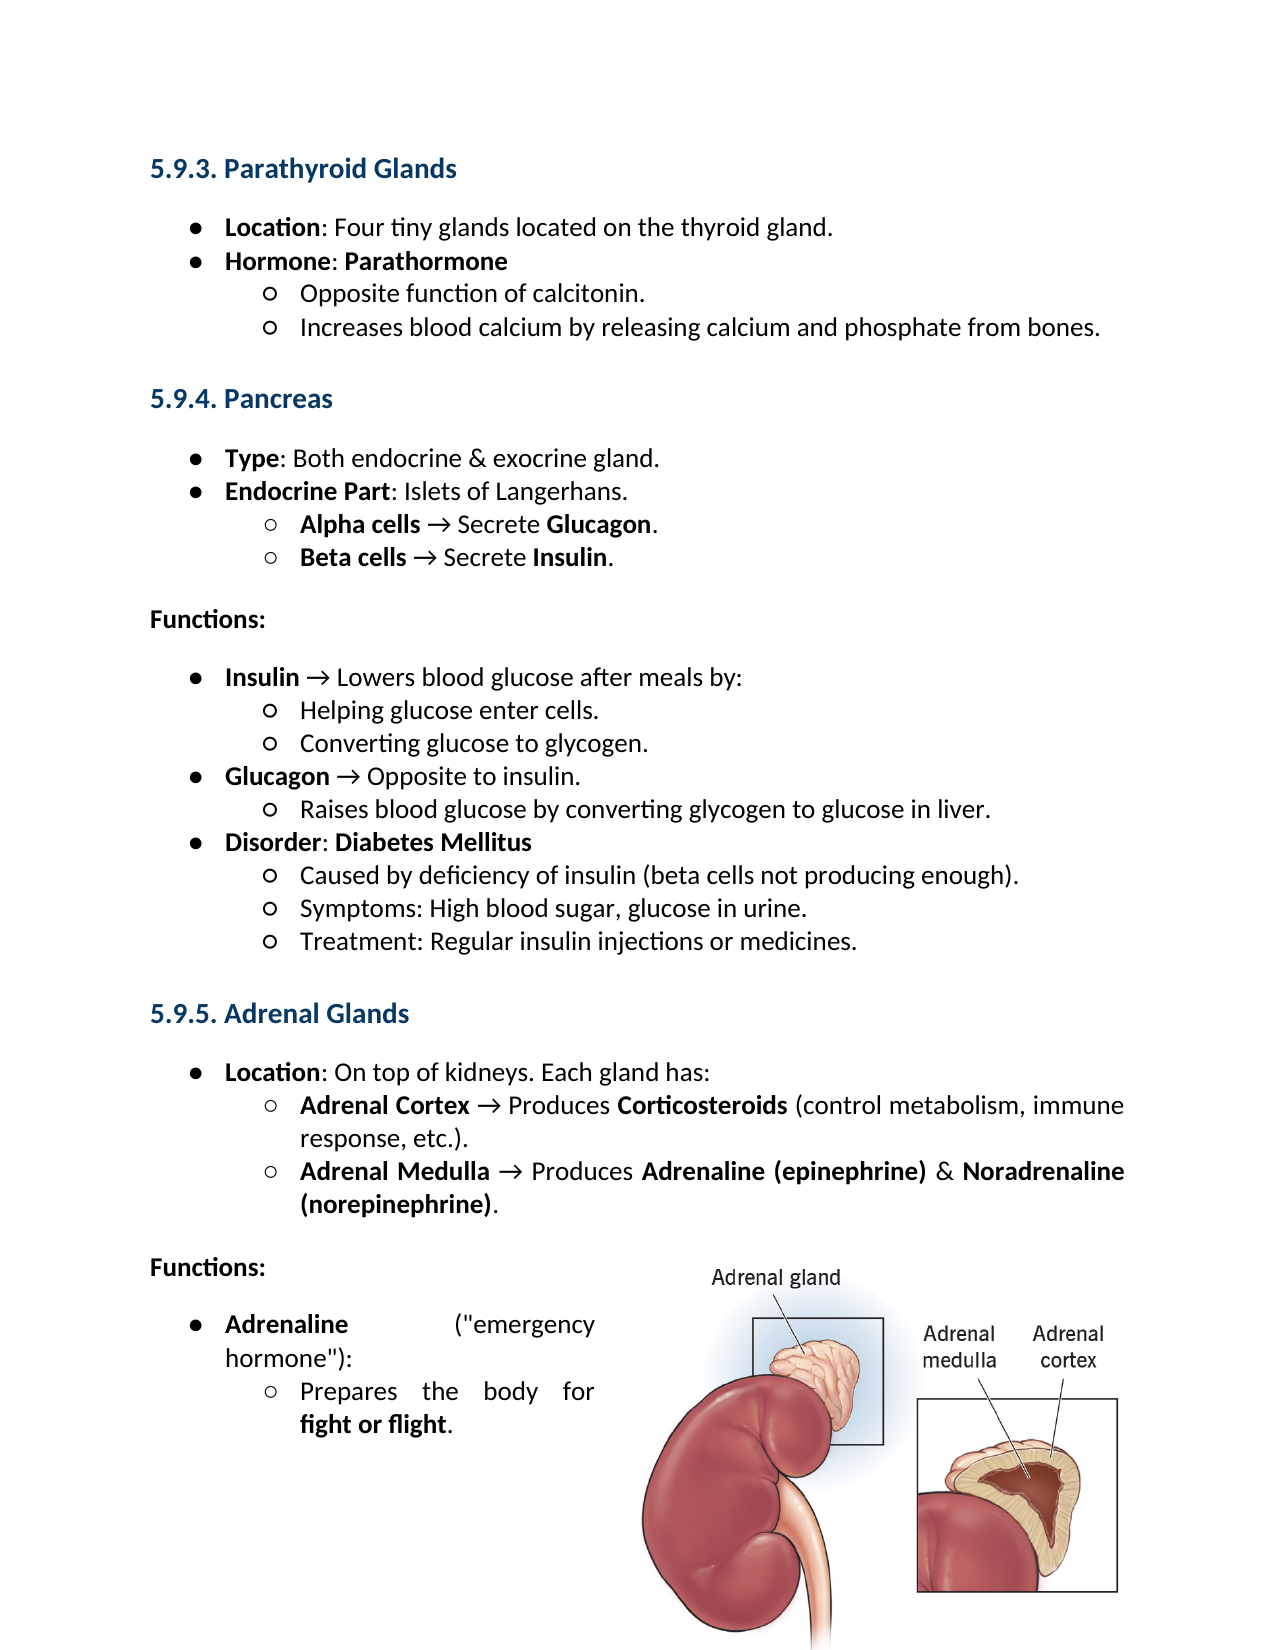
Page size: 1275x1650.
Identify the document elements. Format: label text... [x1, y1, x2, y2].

list Symptoms: High blood sugar, glucose in urine. [262, 891, 1125, 924]
list Endocrine Part: Islets of Langerhans. [187, 474, 1125, 507]
list Glucagon → Opposite to insulin. [187, 759, 1125, 792]
list Hormone: Parathormone [187, 244, 1125, 277]
list Location: Four tiny glands located on the thyroid gland. [187, 211, 1125, 244]
picture [614, 1246, 1140, 1650]
list Adrenal Medulla → Produces Adrenaline (epinephrine) & Noradrenaline (norepinephrine). [262, 1154, 1125, 1221]
subtitle Functions: [150, 602, 1125, 635]
list Raises blood glucose by converting glycogen to glucose in liver. [262, 792, 1125, 825]
list Caused by deficiency of insulin (beta cells not producing enough). [262, 858, 1125, 891]
list Type: Both endocrine & exocrine gland. [187, 441, 1125, 474]
subtitle 5.9.5. Adrenal Glands [150, 995, 1125, 1030]
list Converting glucose to glycogen. [262, 726, 1125, 759]
list Prepares the body for fight or flight. [262, 1374, 614, 1440]
list Beta cells → Secrete Insulin. [262, 540, 1125, 573]
list Location: On top of kidneys. Each gland has: [187, 1055, 1125, 1088]
subtitle 5.9.3. Parathyroid Glands [150, 150, 1125, 186]
list Opposite function of calcitonin. [262, 277, 1125, 310]
list Adrenal Cortex → Produces Corticosteroids (control metabolism, immune response, etc.). [262, 1088, 1125, 1154]
list Treatment: Regular insulin injections or medicines. [262, 924, 1125, 957]
list Helping glucose enter cells. [262, 693, 1125, 726]
subtitle 5.9.4. Pancreas [150, 380, 1125, 416]
list Alpha cells → Secrete Glucagon. [262, 507, 1125, 540]
list Disorder: Diabetes Mellitus [187, 825, 1125, 858]
list Insulin → Lowers blood glucose after meals by: [187, 660, 1125, 693]
subtitle Functions: [150, 1250, 614, 1283]
list Increases blood calcium by releasing calcium and phosphate from bones. [262, 310, 1125, 343]
list Adrenaline ("emergency hormone"): [187, 1308, 614, 1374]
